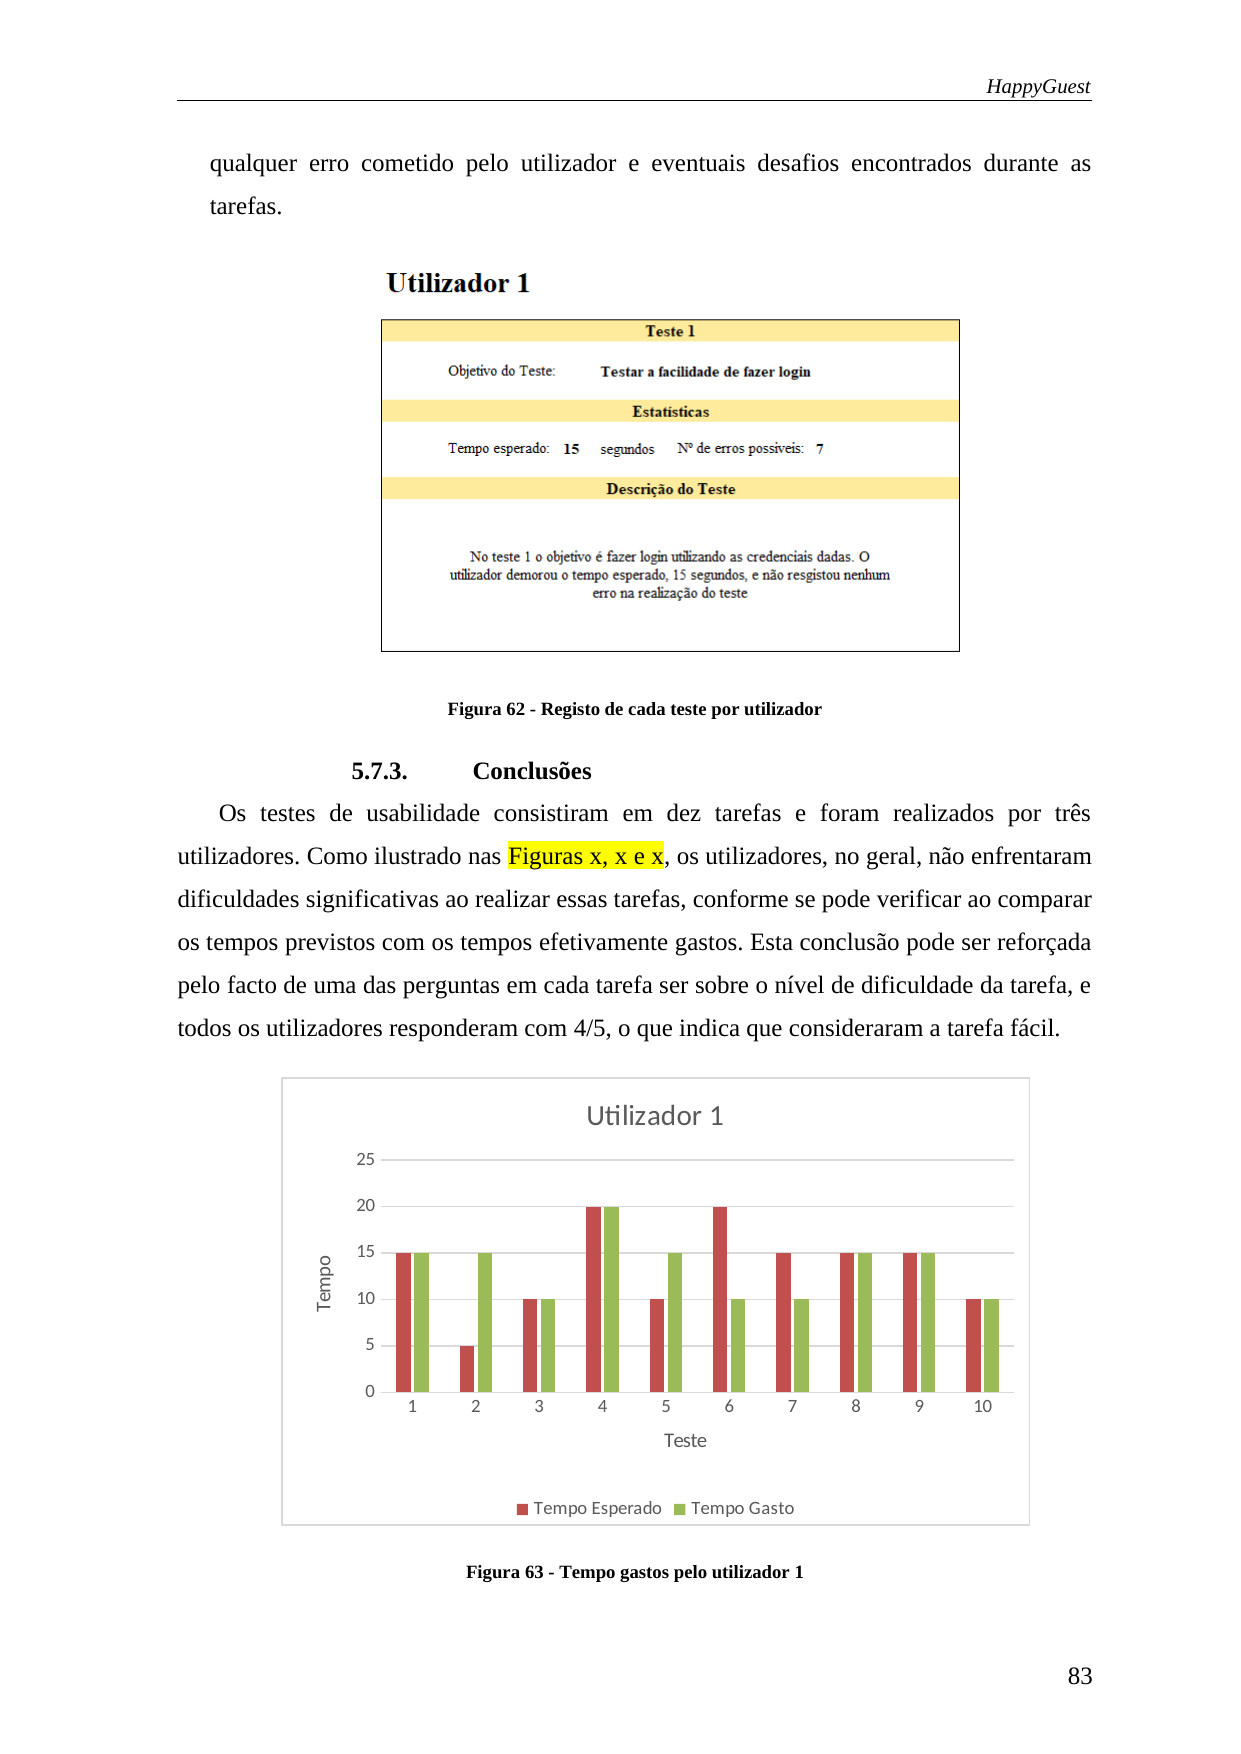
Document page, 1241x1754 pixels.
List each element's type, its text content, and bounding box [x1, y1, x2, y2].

text Os testes de usabilidade consistiram em dez tarefas e foram realizados por três utilizadores. Como ilustrado nas Figuras x, x e x, os utilizadores, no geral, não enfrentaram dificuldades significativas ao realizar essas tarefas, conforme se pode verificar ao comparar os tempos previstos com os tempos efetivamente gastos. Esta conclusão pode ser reforçada pelo facto de uma das perguntas em cada tarefa ser sobre o nível de dificuldade da tarefa, e todos os utilizadores responderam com 4/5, o que indica que consideraram a tarefa fácil. [177, 798, 1092, 1042]
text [209, 148, 1092, 219]
picture [374, 258, 969, 663]
subtitle Conclusões [310, 756, 1092, 785]
